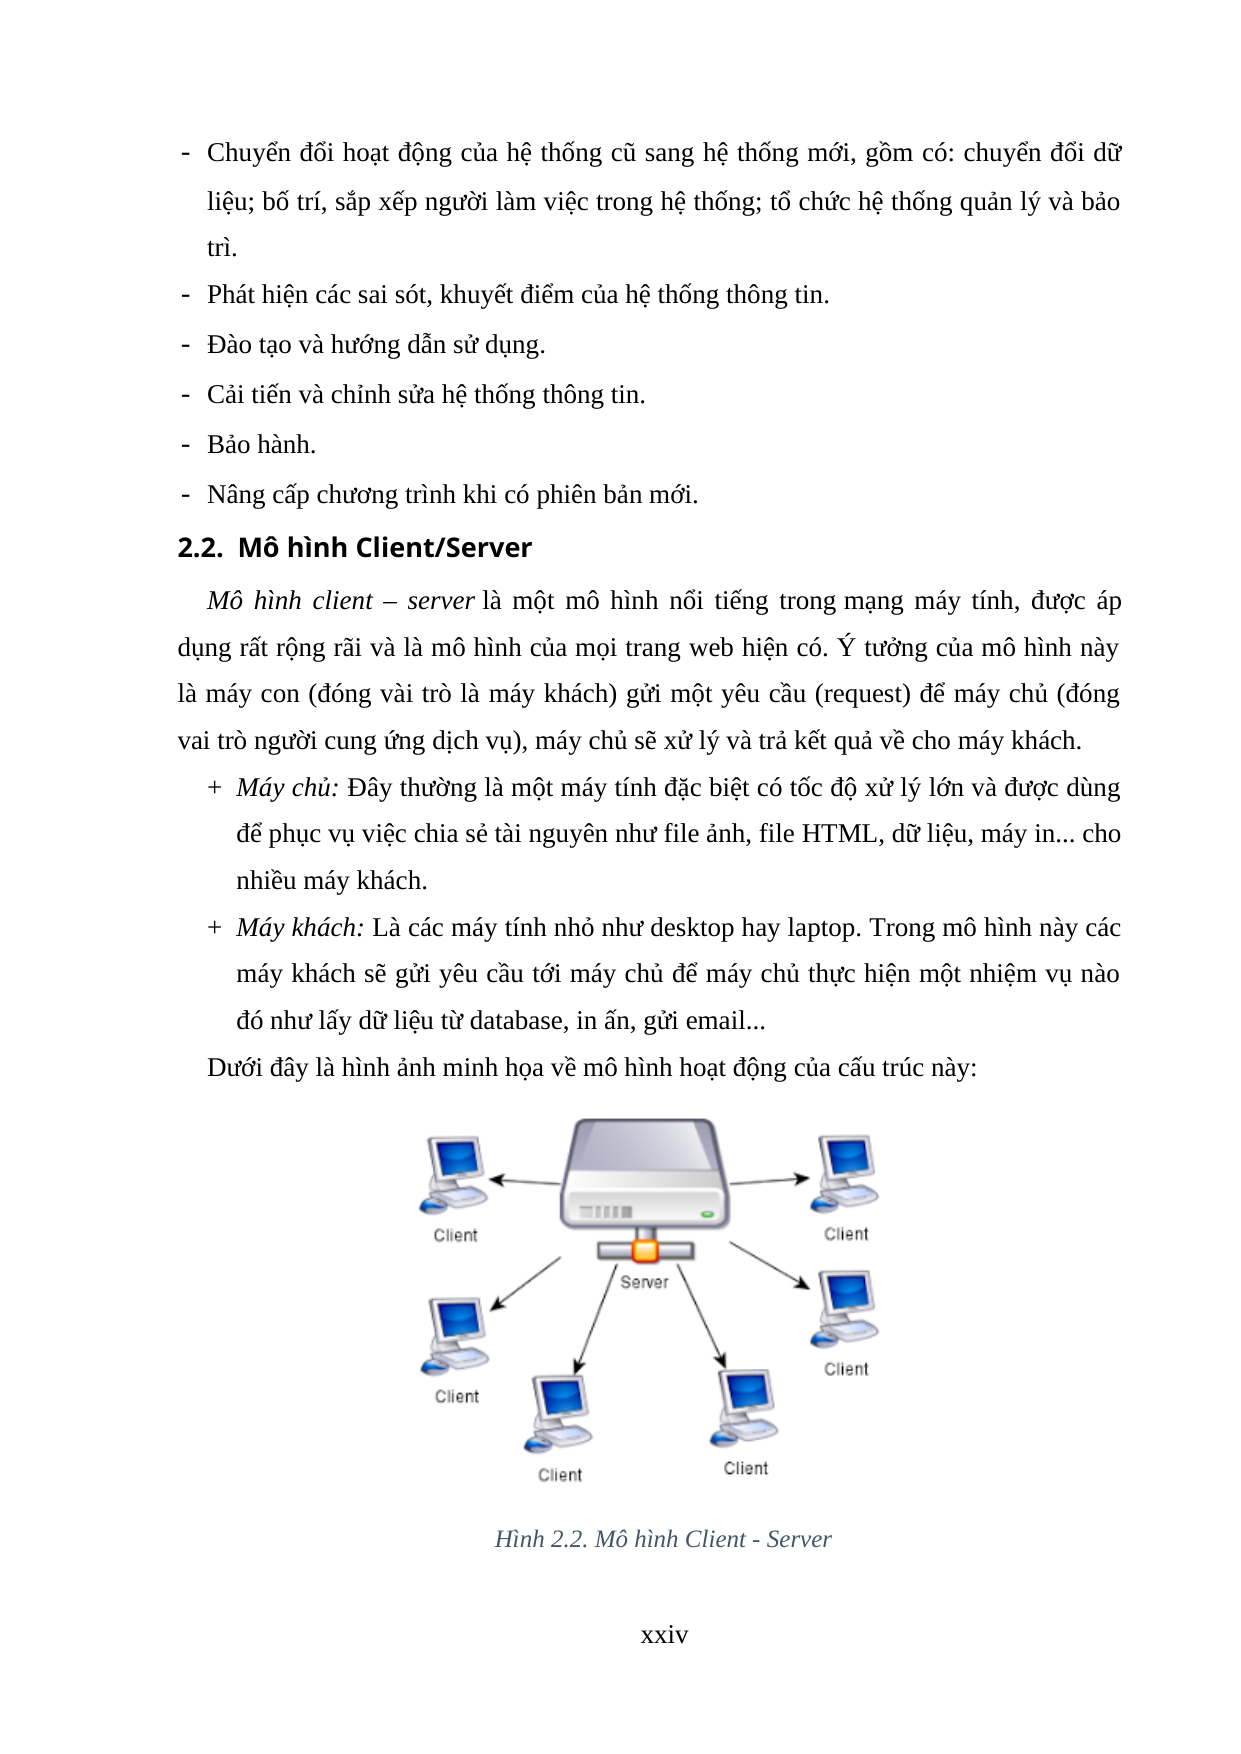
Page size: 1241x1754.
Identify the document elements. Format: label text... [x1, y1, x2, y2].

list Cải tiến và chỉnh sửa hệ thống thông tin. [177, 378, 1122, 412]
list Nâng cấp chương trình khi có phiên bản mới. [177, 478, 1122, 512]
text Dưới đây là hình ảnh minh họa về mô hình hoạt động của cấu trúc này: [177, 1051, 1122, 1082]
picture [399, 1097, 900, 1509]
list Máy khách: Là các máy tính nhỏ như desktop hay laptop. Trong mô hình này các máy khách sẽ gửi yêu cầu tới máy chủ để máy chủ thực hiện một nhiệm vụ nào đó như lấy dữ liệu từ database, in ấn, gửi email... [207, 911, 1122, 1035]
list Đào tạo và hướng dẫn sử dụng. [177, 328, 1122, 362]
text Mô hình client – server là một mô hình nổi tiếng trong mạng máy tính, được áp dụng rất rộng rãi và là mô hình của mọi trang web hiện có. Ý tưởng của mô hình này là máy con (đóng vài trò là máy khách) gửi một yêu cầu (request) để máy chủ (đóng vai trò người cung ứng dịch vụ), máy chủ sẽ xử lý và trả kết quả về cho máy khách. [177, 584, 1122, 755]
list Máy chủ: Đây thường là một máy tính đặc biệt có tốc độ xử lý lớn và được dùng để phục vụ việc chia sẻ tài nguyên như file ảnh, file HTML, dữ liệu, máy in... cho nhiều máy khách. [207, 771, 1122, 895]
list Bảo hành. [177, 428, 1122, 462]
list Chuyển đổi hoạt động của hệ thống cũ sang hệ thống mới, gồm có: chuyển đổi dữ liệu; bố trí, sắp xếp người làm việc trong hệ thống; tổ chức hệ thống quản lý và bảo trì. [177, 136, 1122, 263]
subtitle Mô hình Client/Server [177, 529, 1122, 566]
list Phát hiện các sai sót, khuyết điểm của hệ thống thông tin. [177, 278, 1122, 312]
